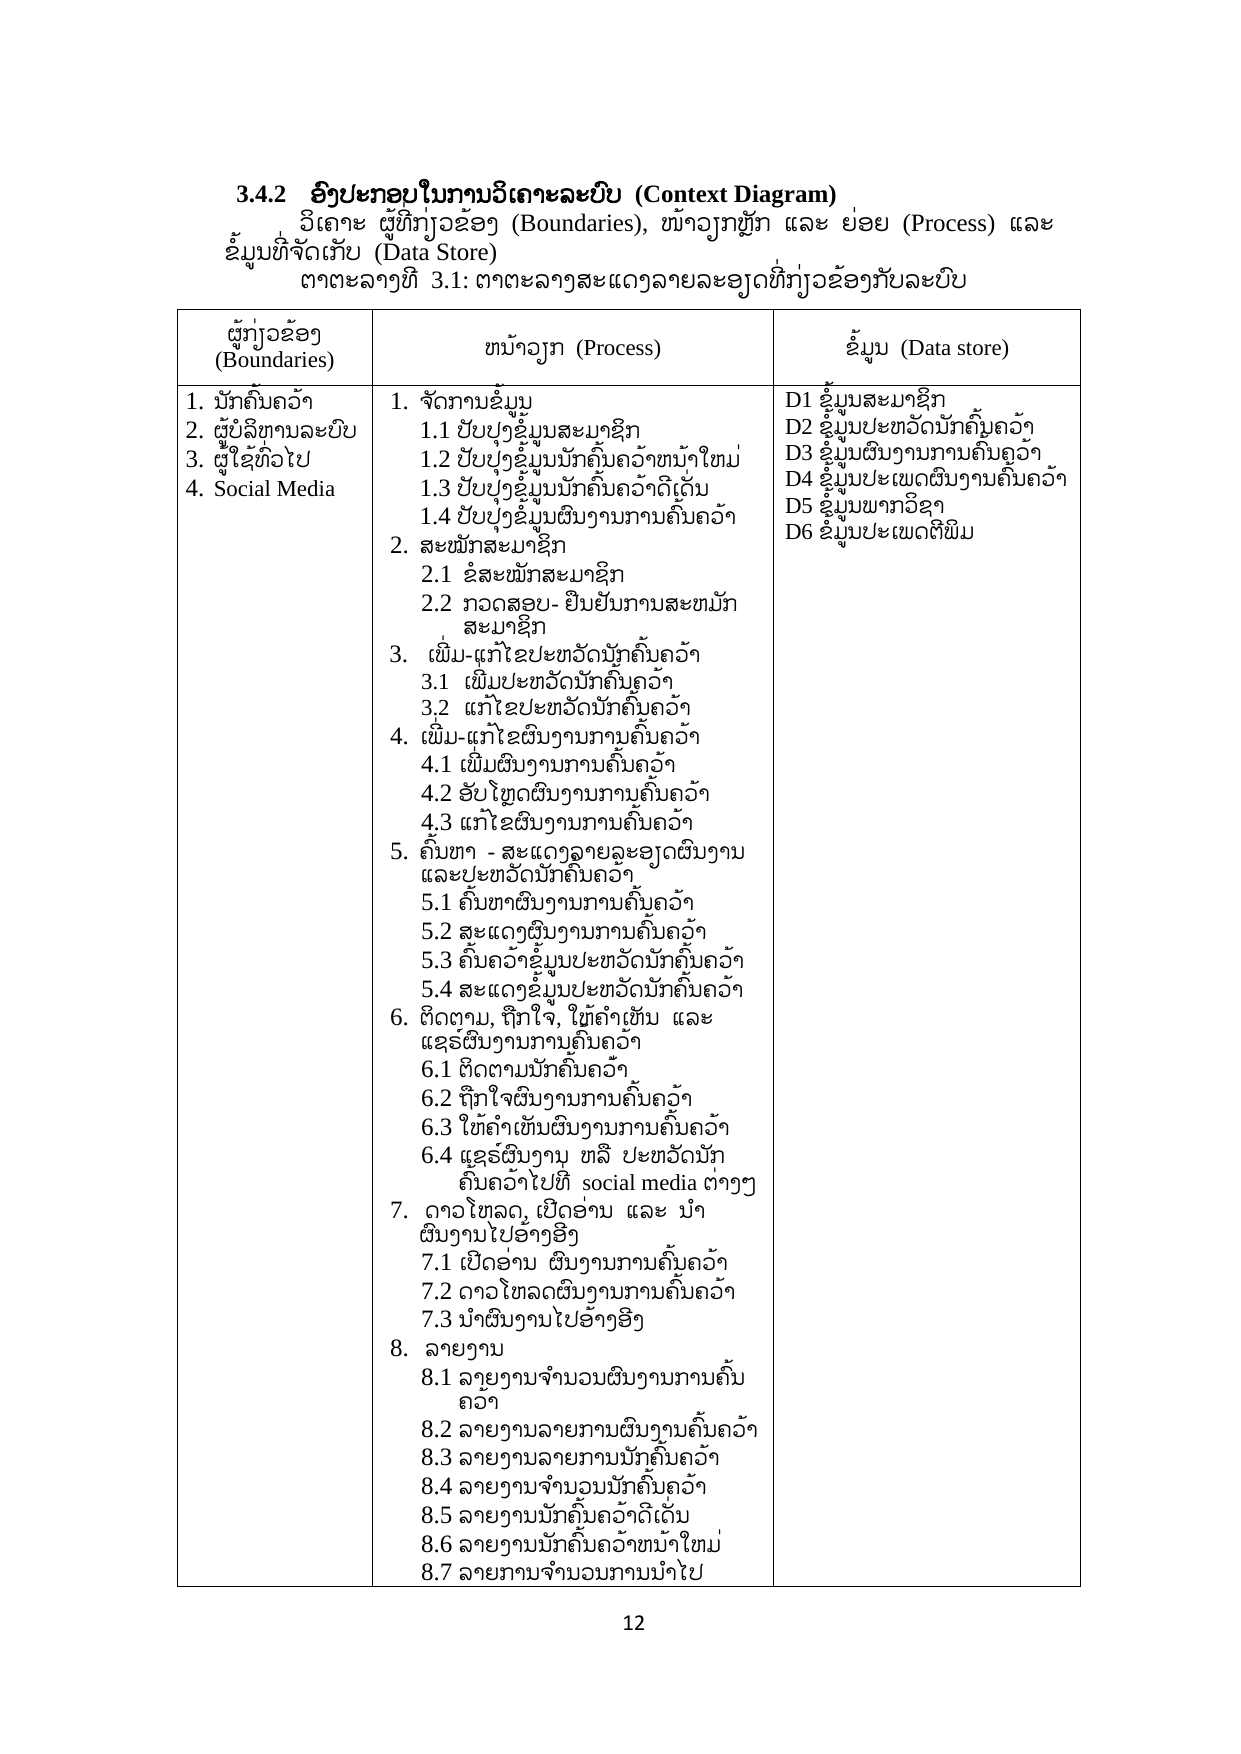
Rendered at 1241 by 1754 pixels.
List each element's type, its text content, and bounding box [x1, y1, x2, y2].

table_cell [178, 386, 372, 1586]
table_header ຫນ້າວຽກ (Process) [373, 310, 773, 385]
text ຕາຕະລາງທີ 3.1: ຕາຕະລາງສະແດງລາຍລະອຽດທີ່ກ່ຽວຂ້ອງກັບລະບົບ [177, 265, 1090, 294]
subtitle ອົງປະກອບໃນການວິເຄາະລະບົບ (Context Diagram) [236, 179, 1090, 208]
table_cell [373, 386, 773, 1586]
text ວິເຄາະ ຜູ້ທີ່ກ່ຽວຂ້ອງ (Boundaries), ໜ້າວຽກຫຼັກ ແລະ ຍ່ອຍ (Process) ແລະ ຂໍ້ມູນທີ່ຈັດເກັບ (Data Store) [224, 208, 1090, 265]
table_header ຂໍ້ມູນ (Data store) [774, 310, 1080, 385]
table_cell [774, 386, 1080, 1586]
table_header ຜູ້ກ່ຽວຂ້ອງ (Boundaries) [178, 310, 372, 385]
